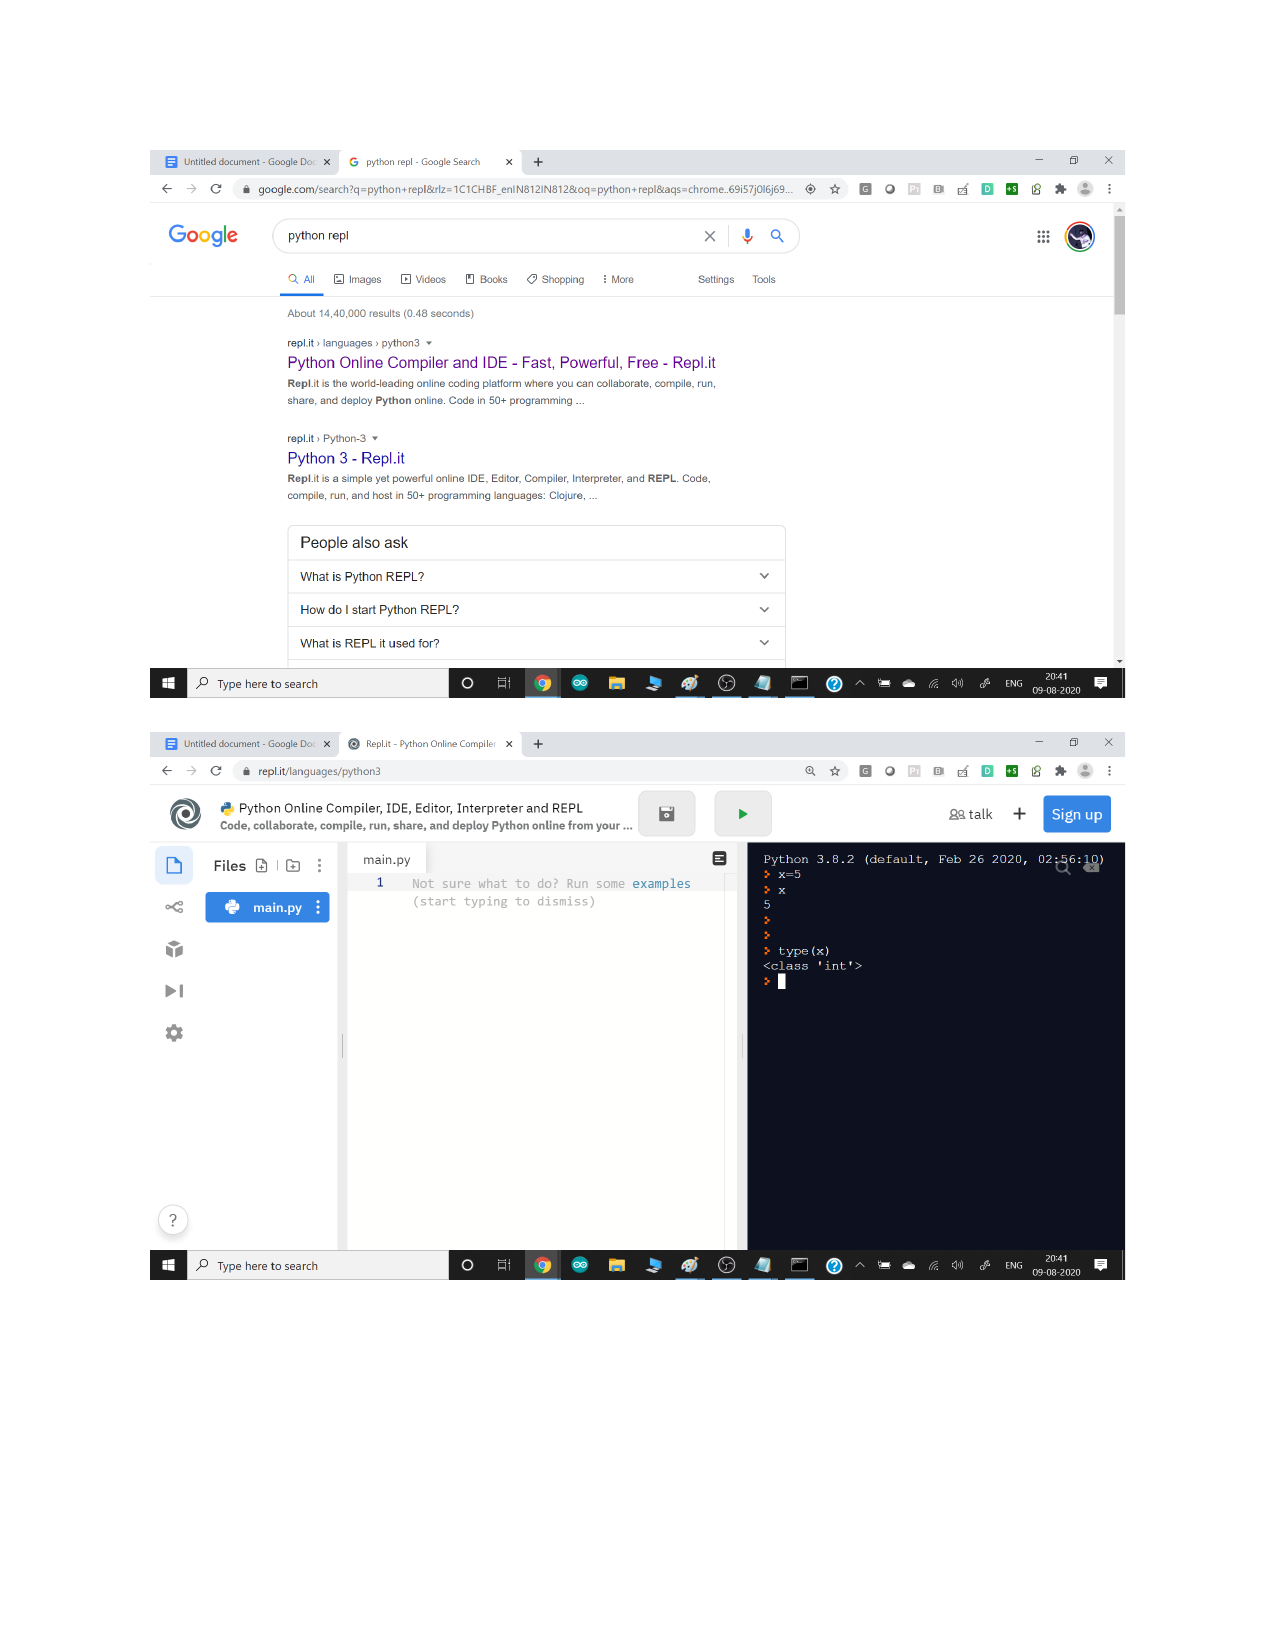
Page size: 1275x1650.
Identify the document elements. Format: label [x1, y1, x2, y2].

picture [150, 150, 1125, 698]
picture [150, 732, 1125, 1280]
